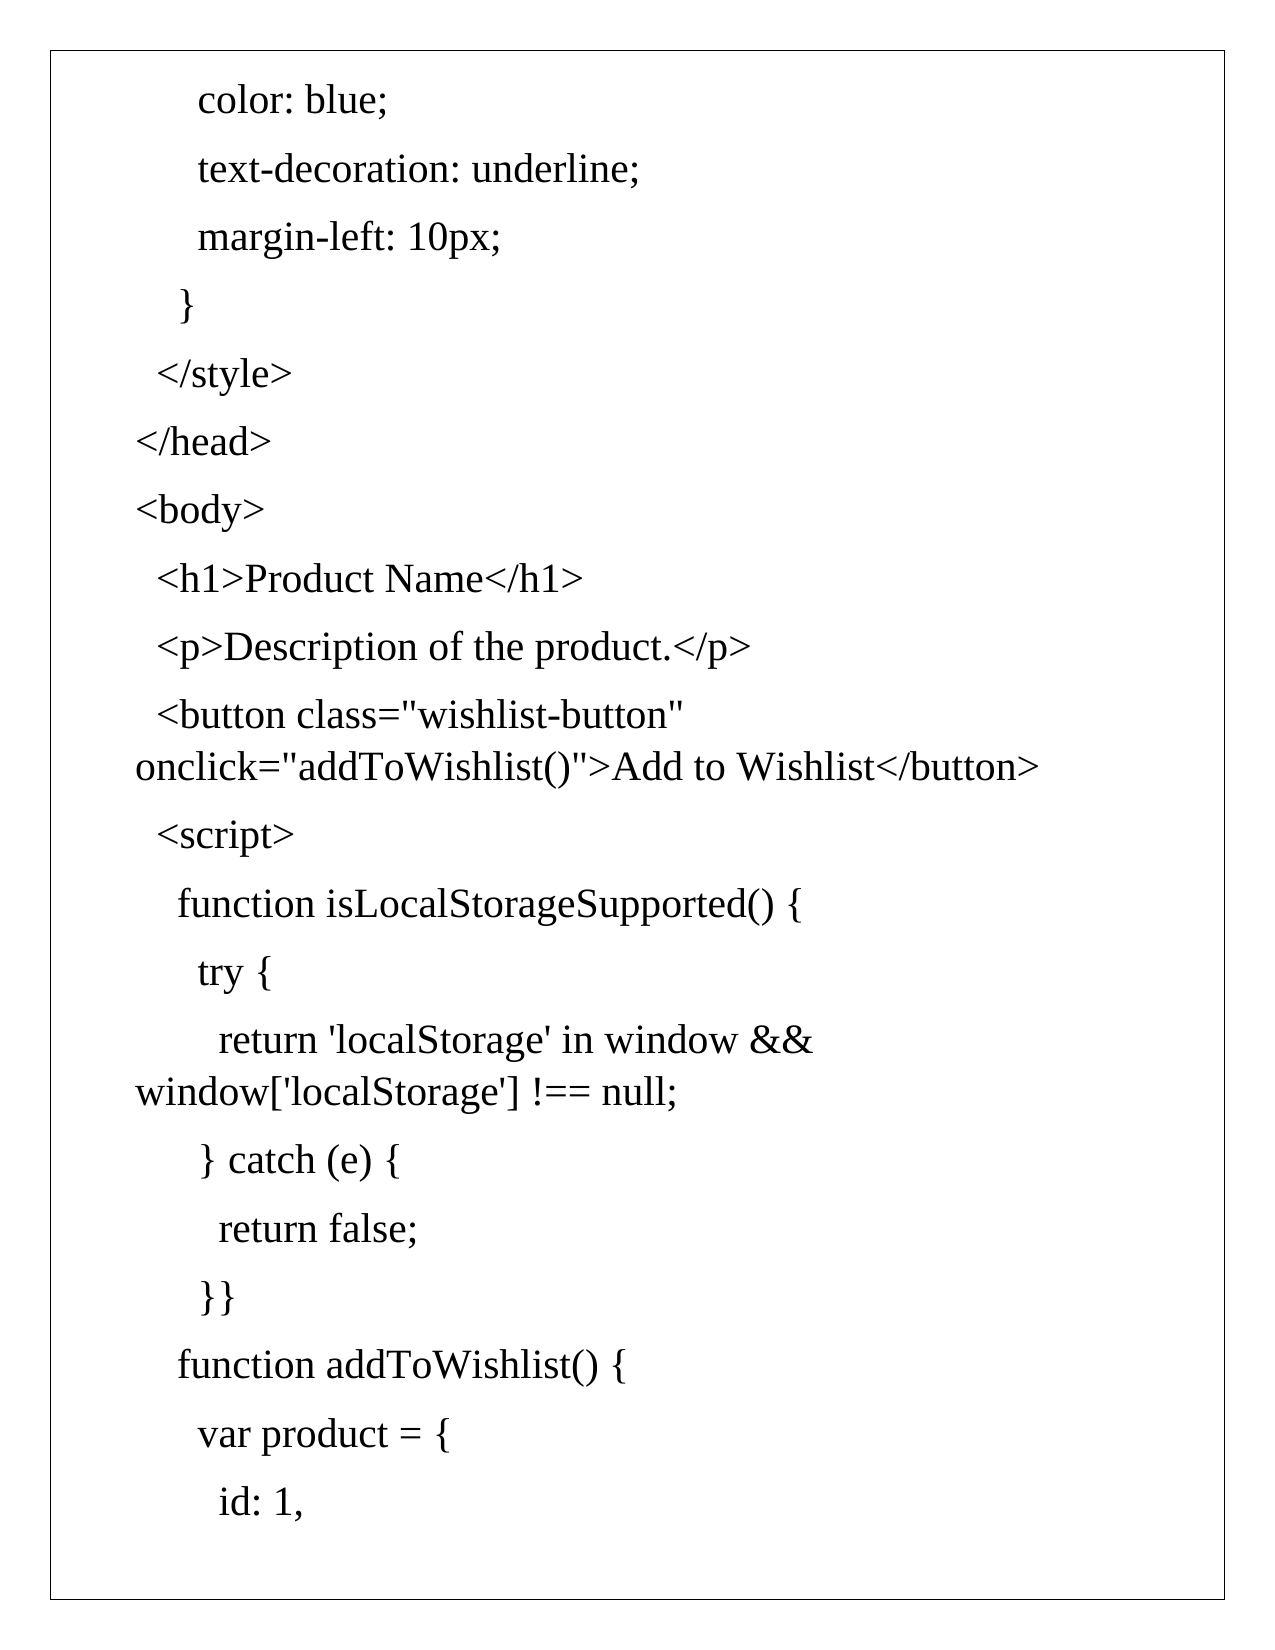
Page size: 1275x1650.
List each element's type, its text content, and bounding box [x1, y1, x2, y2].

text } catch (e) { [135, 1135, 1170, 1183]
text try { [135, 947, 1170, 994]
text <button class="wishlist-button" onclick="addToWishlist()">Add to Wishlist</button> [135, 690, 1170, 789]
text return false; [135, 1203, 1170, 1251]
text id: 1, [135, 1477, 1170, 1524]
text text-decoration: underline; [135, 143, 1170, 191]
text </head> [135, 417, 1170, 464]
text function addToWishlist() { [135, 1340, 1170, 1388]
text var product = { [135, 1408, 1170, 1456]
text return 'localStorage' in window && window['localStorage'] !== null; [135, 1015, 1170, 1114]
text color: blue; [135, 75, 1170, 123]
text <body> [135, 485, 1170, 533]
text }} [135, 1272, 1170, 1319]
text } [135, 280, 1170, 328]
text <p>Description of the product.</p> [135, 622, 1170, 669]
text <h1>Product Name</h1> [135, 553, 1170, 601]
text margin-left: 10px; [135, 212, 1170, 259]
text function isLocalStorageSupported() { [135, 878, 1170, 926]
text <script> [135, 810, 1170, 858]
text </style> [135, 348, 1170, 396]
